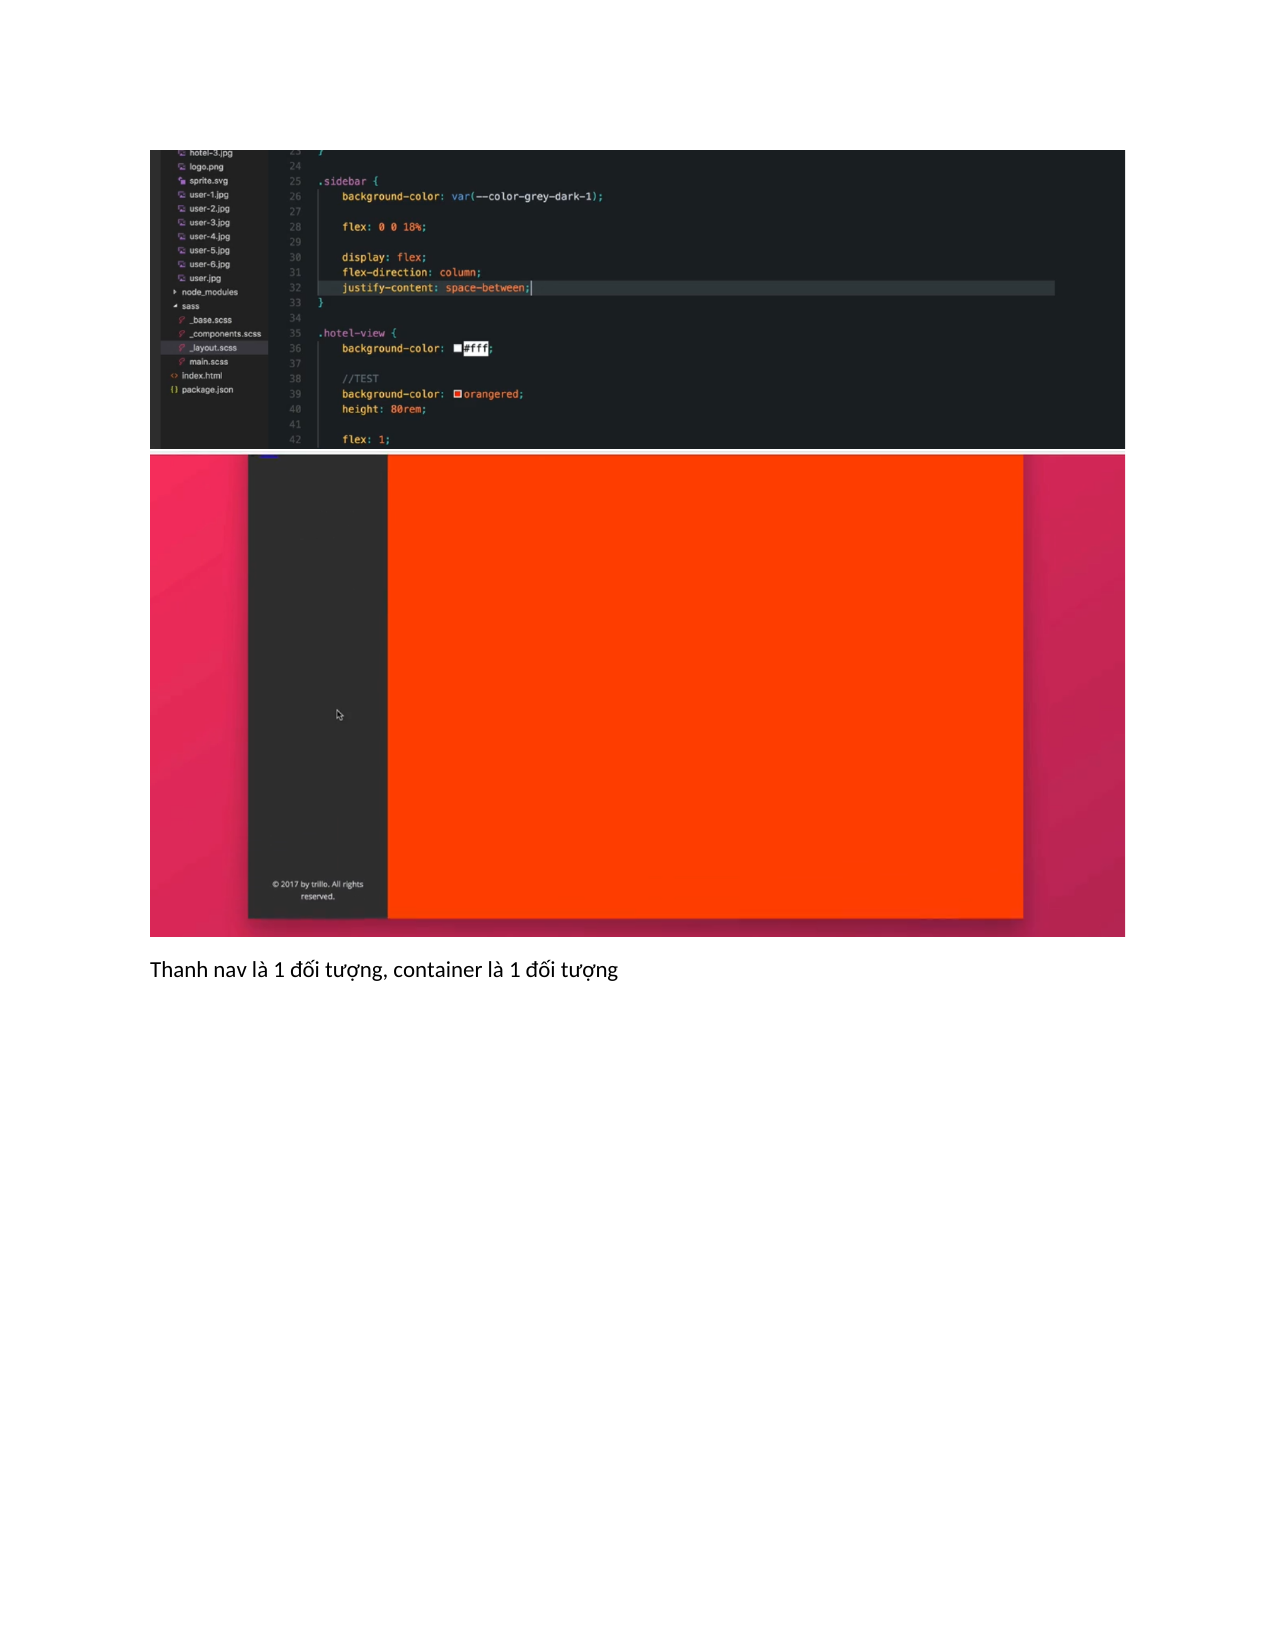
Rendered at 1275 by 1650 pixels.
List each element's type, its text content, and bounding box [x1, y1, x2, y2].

picture [150, 451, 1125, 937]
picture [150, 150, 1125, 449]
text Thanh nav là 1 đối tượng, container là 1 đối tượng [150, 955, 1125, 983]
